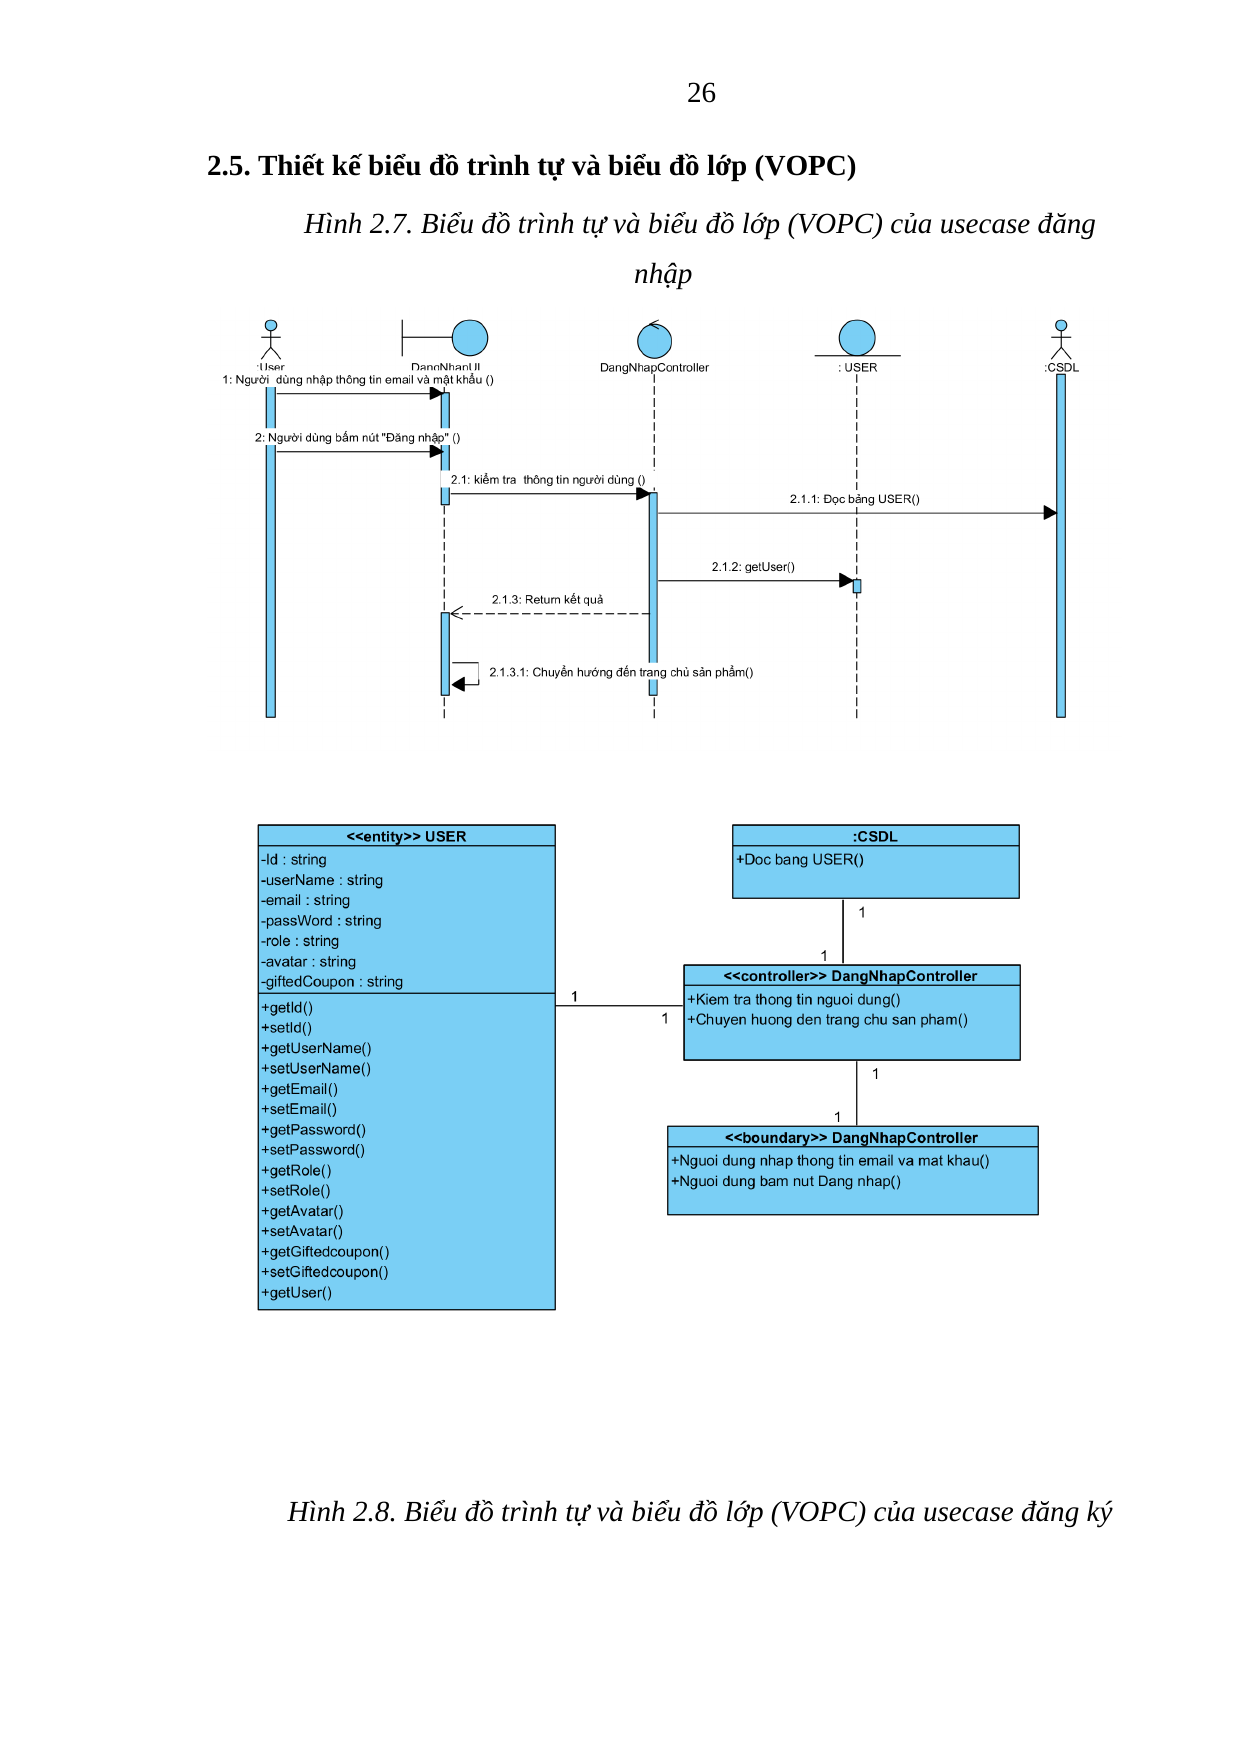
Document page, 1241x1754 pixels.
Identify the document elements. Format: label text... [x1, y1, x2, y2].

picture [206, 767, 1123, 1327]
picture [206, 307, 1123, 751]
subtitle 2.5. Thiết kế biểu đồ trình tự và biểu đồ lớp (VOPC) [207, 148, 1122, 181]
text Hình 2.7. Biểu đồ trình tự và biểu đồ lớp (VOPC) của usecase đăng nhập [207, 206, 1122, 290]
text Hình 2.8. Biểu đồ trình tự và biểu đồ lớp (VOPC) của usecase đăng ký [207, 1494, 1122, 1528]
